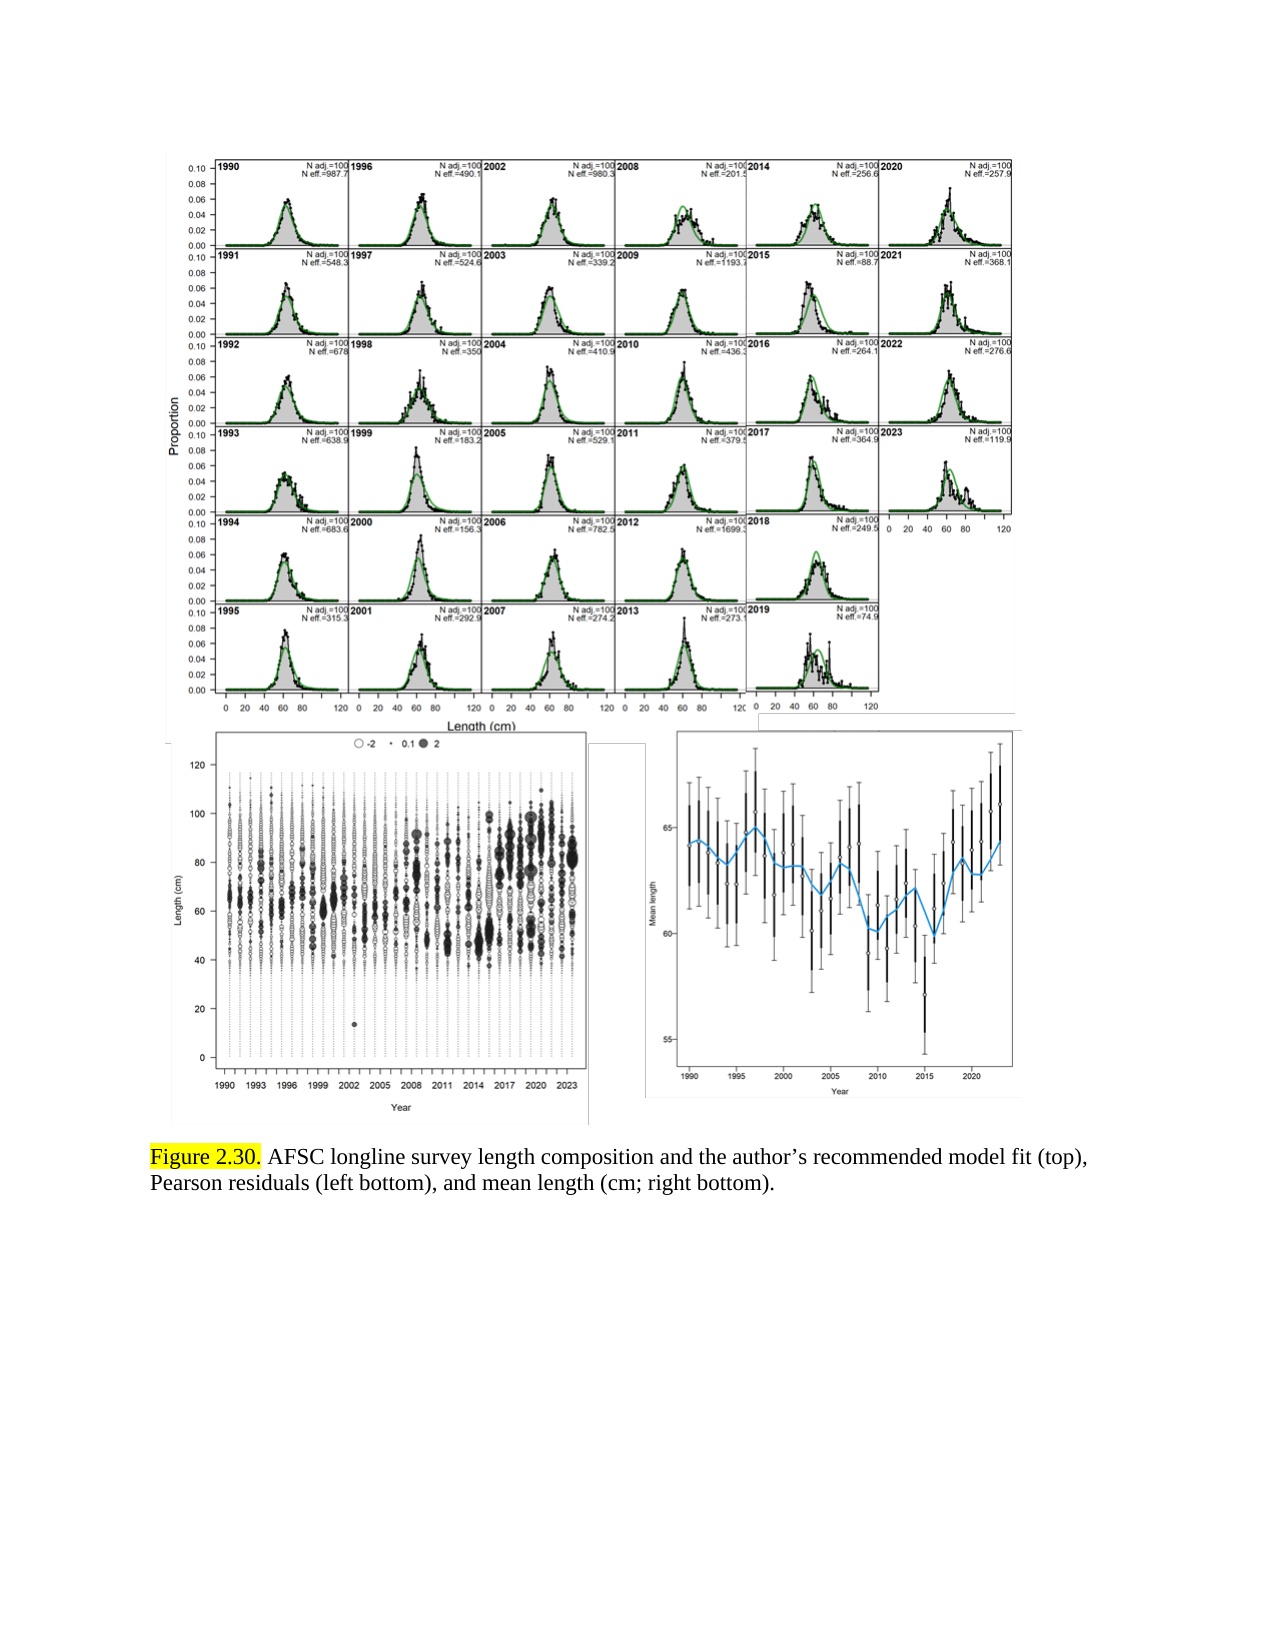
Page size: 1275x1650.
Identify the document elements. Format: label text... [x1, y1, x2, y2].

subtitle Figure 2.30. AFSC longline survey length composition and the author’s recommended model fit (top), Pearson residuals (left bottom), and mean length (cm; right bottom). [150, 1143, 1125, 1195]
picture [150, 150, 1023, 1126]
